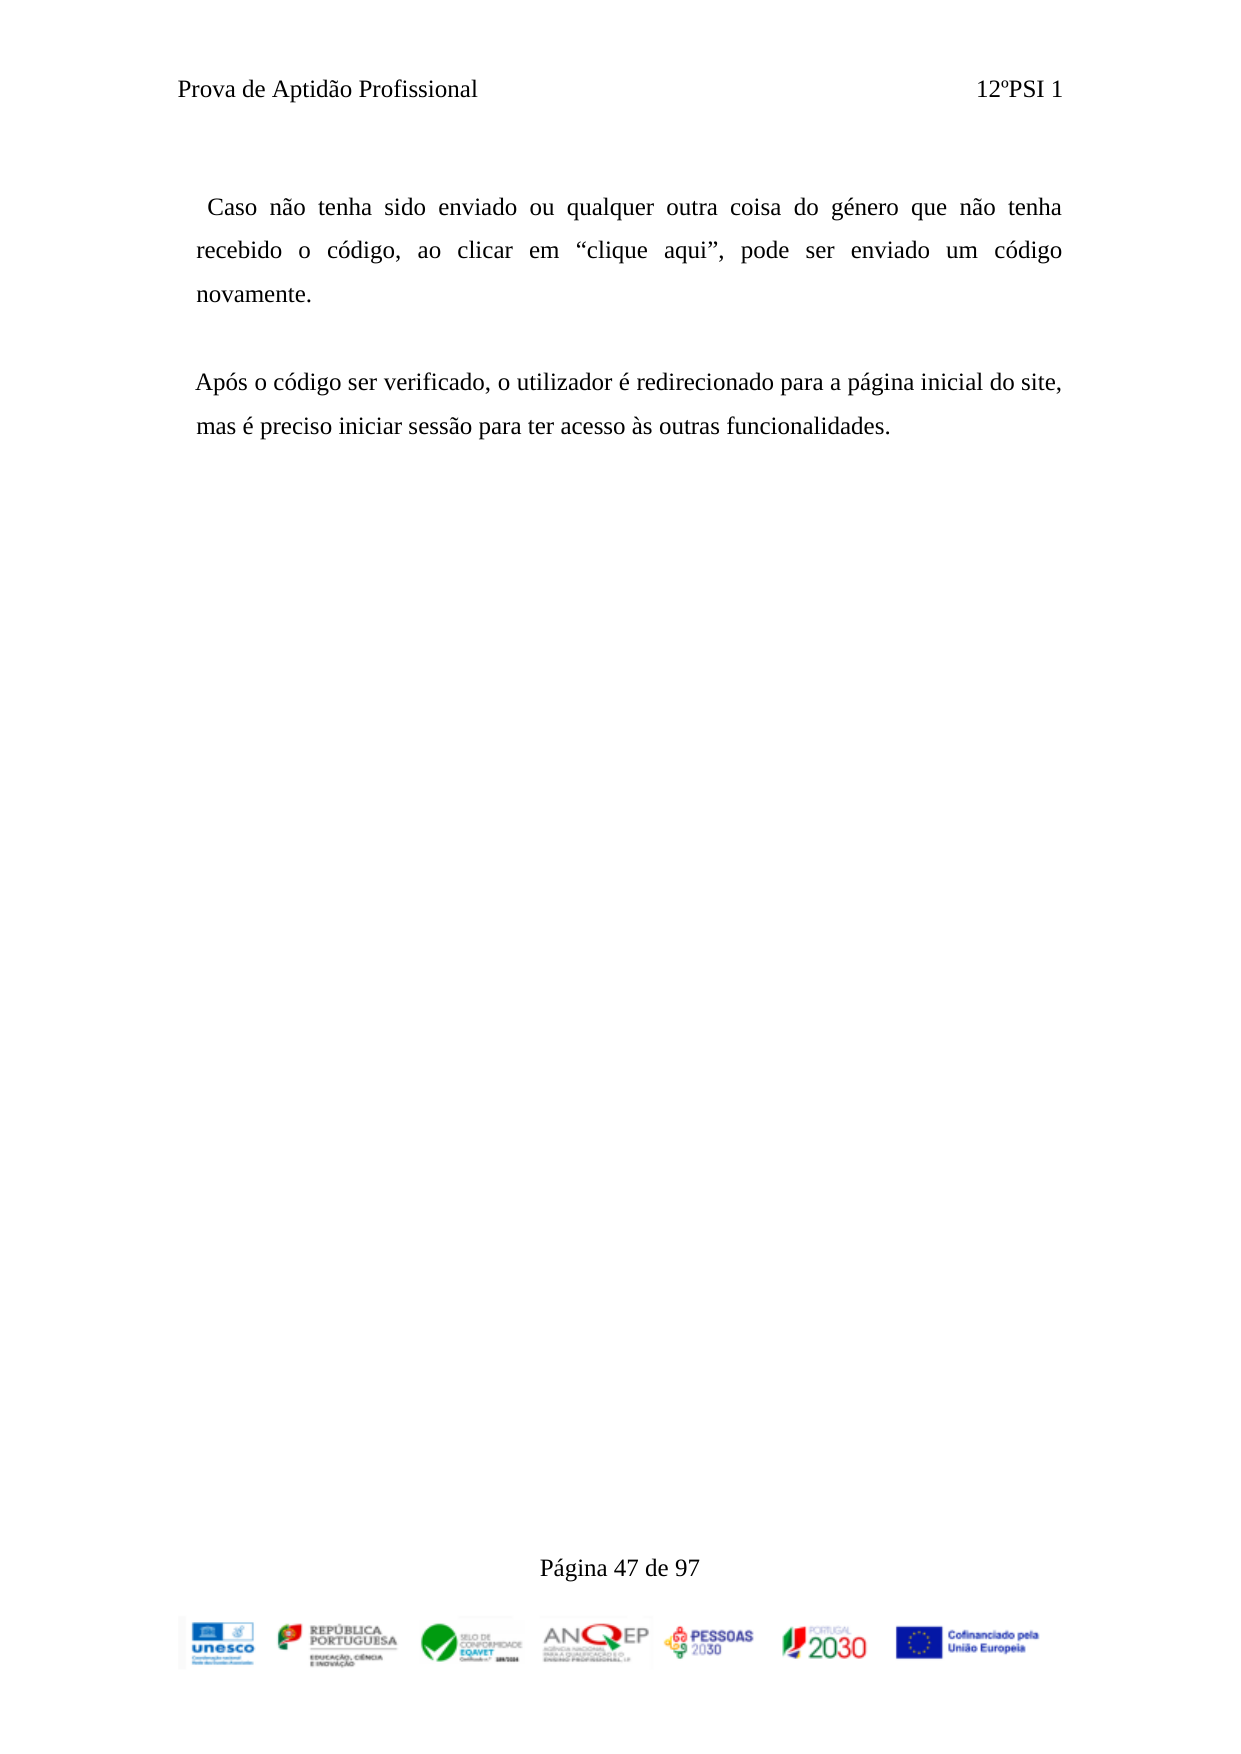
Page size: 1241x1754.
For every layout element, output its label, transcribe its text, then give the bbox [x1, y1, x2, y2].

text Caso não tenha sido enviado ou qualquer outra coisa do género que não tenha recebido o código, ao clicar em “clique aqui”, pode ser enviado um código novamente. [195, 192, 1063, 308]
picture [177, 1615, 1084, 1677]
text Após o código ser verificado, o utilizador é redirecionado para a página inicial do site, mas é preciso iniciar sessão para ter acesso às outras funcionalidades. [195, 367, 1063, 439]
